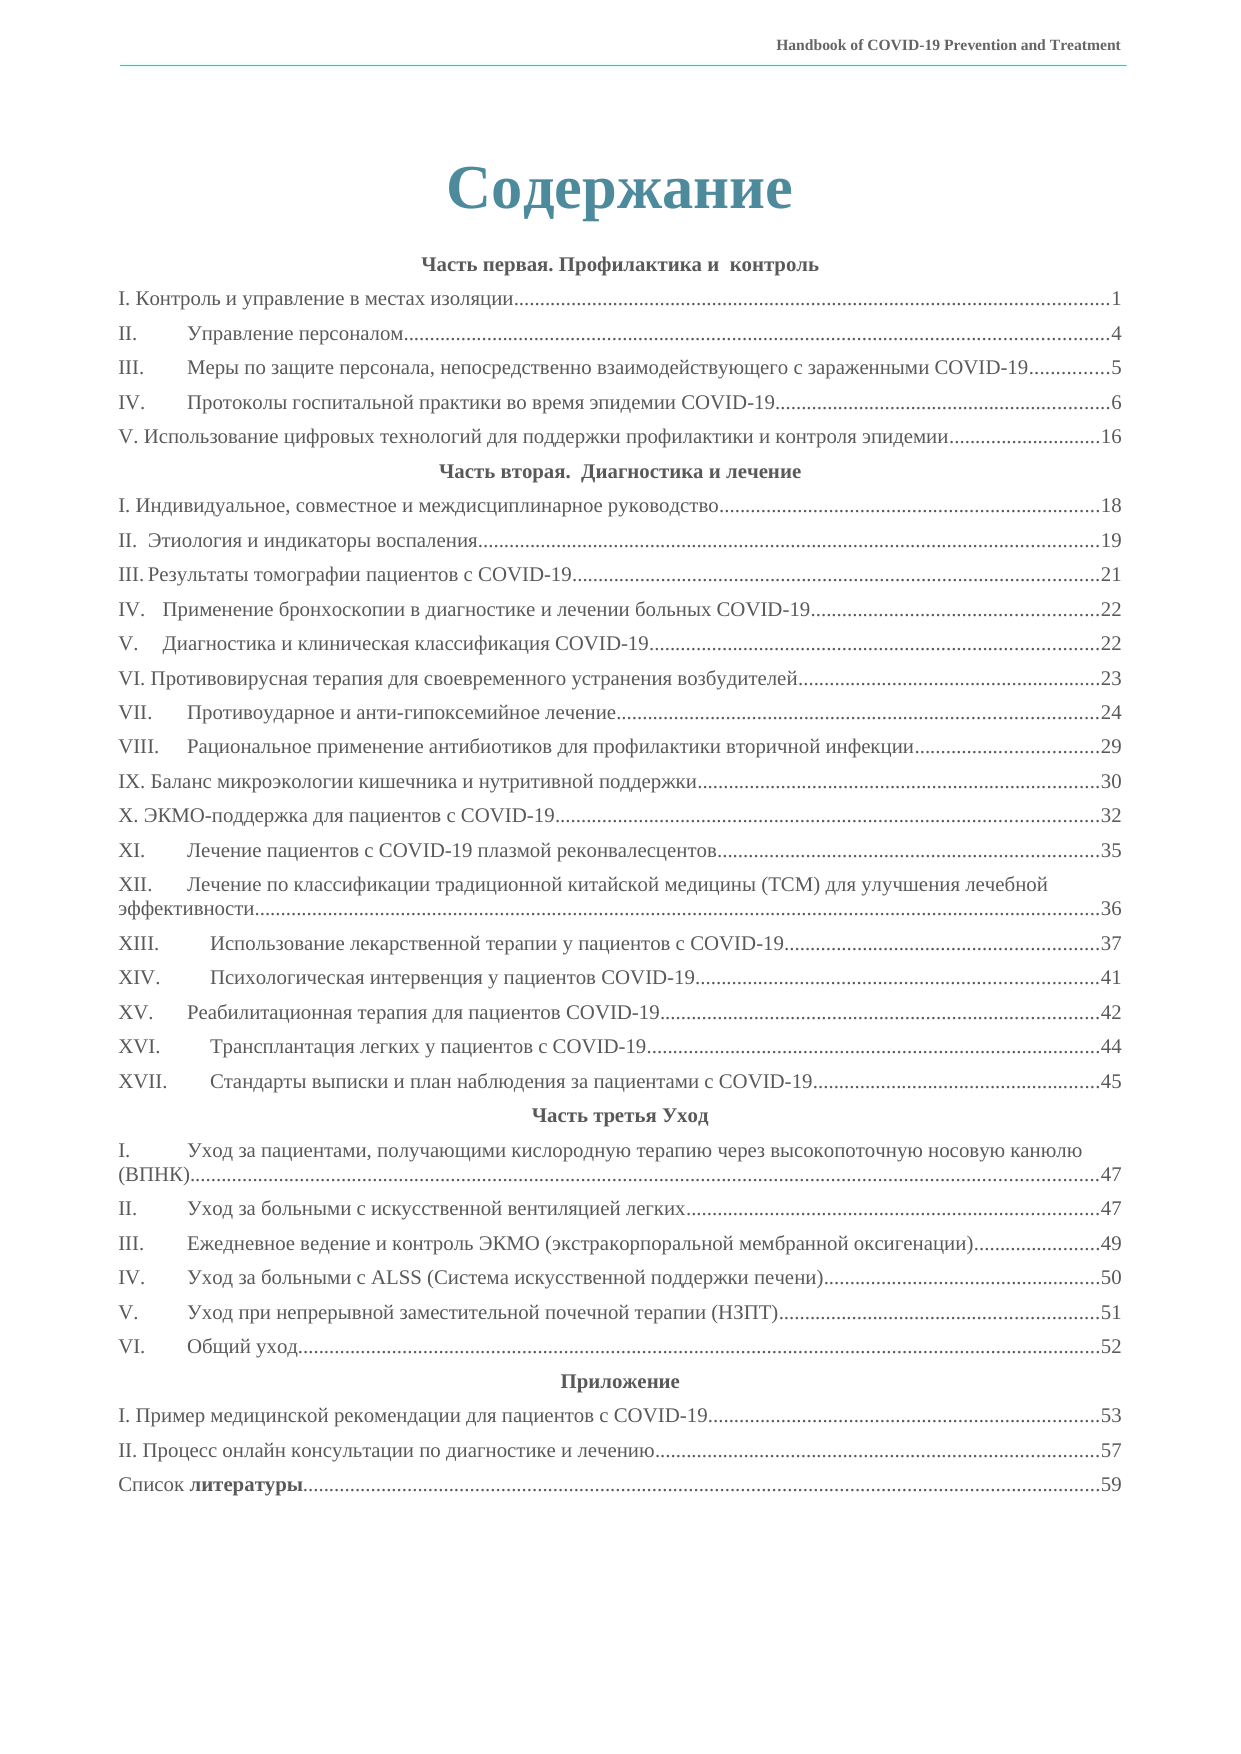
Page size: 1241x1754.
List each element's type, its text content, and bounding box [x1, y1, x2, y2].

text VIII. Рациональное применение антибиотиков для профилактики вторичной инфекции 29 [118, 734, 1122, 758]
text VI. Противовирусная терапия для своевременного устранения возбудителей 23 [118, 665, 1122, 689]
text I. Пример медицинской рекомендации для пациентов с COVID-19 53 [118, 1403, 1122, 1427]
text III. Результаты томографии пациентов с COVID-19 21 [118, 562, 1122, 586]
text X. ЭКМО-поддержка для пациентов с COVID-19 32 [118, 803, 1122, 827]
text XVII. Стандарты выписки и план наблюдения за пациентами с COVID-19 45 [118, 1069, 1122, 1093]
text V. Использование цифровых технологий для поддержки профилактики и контроля эпидемии 16 [118, 424, 1122, 448]
text V. Диагностика и клиническая классификация COVID-19 22 [118, 631, 1122, 655]
text Часть первая. Профилактика и контроль [118, 252, 1122, 276]
text VI. Общий уход 52 [118, 1334, 1122, 1358]
text I. Контроль и управление в местах изоляции 1 [118, 286, 1122, 310]
text II. Управление персоналом 4 [118, 321, 1122, 345]
picture [119, 53, 1127, 72]
text IV. Уход за больными с ALSS (Система искусственной поддержки печени) 50 [118, 1265, 1122, 1289]
text I. Индивидуальное, совместное и междисциплинарное руководство 18 [118, 493, 1122, 517]
text XII. Лечение по классификации традиционной китайской медицины (TCM) для улучшения лечебной эффективности 36 [118, 872, 1122, 920]
text IV. Протоколы госпитальной практики во время эпидемии COVID-19 6 [118, 389, 1122, 414]
text III. Меры по защите персонала, непосредственно взаимодействующего с зараженными COVID-19 5 [118, 355, 1122, 379]
text II. Уход за больными с искусственной вентиляцией легких 47 [118, 1196, 1122, 1220]
text XIV. Психологическая интервенция у пациентов COVID-19 41 [118, 965, 1122, 989]
text IV. Применение бронхоскопии в диагностике и лечении больных COVID-19 22 [118, 596, 1122, 621]
text III. Ежедневное ведение и контроль ЭКМО (экстракорпоральной мембранной оксигенации) 49 [118, 1231, 1122, 1255]
text V. Уход при непрерывной заместительной почечной терапии (НЗПТ) 51 [118, 1300, 1122, 1324]
text II. Этиология и индикаторы воспаления 19 [118, 527, 1122, 552]
text Список литературы 59 [118, 1472, 1122, 1496]
text Часть вторая. Диагностика и лечение [118, 458, 1122, 483]
text Содержание [118, 151, 1122, 222]
text XV. Реабилитационная терапия для пациентов COVID-19 42 [118, 1000, 1122, 1024]
text VII. Противоударное и анти-гипоксемийное лечение 24 [118, 700, 1122, 724]
text I. Уход за пациентами, получающими кислородную терапию через высокопоточную носовую канюлю (ВПНК) 47 [118, 1138, 1122, 1186]
text Часть третья Уход [118, 1103, 1122, 1127]
text XVI. Трансплантация легких у пациентов с COVID-19 44 [118, 1034, 1122, 1058]
text XIII. Использование лекарственной терапии у пациентов с COVID-19 37 [118, 931, 1122, 955]
text IX. Баланс микроэкологии кишечника и нутритивной поддержки 30 [118, 769, 1122, 793]
text XI. Лечение пациентов с COVID-19 плазмой реконвалесцентов 35 [118, 838, 1122, 862]
text Приложение [118, 1369, 1122, 1393]
text II. Процесс онлайн консультации по диагностике и лечению 57 [118, 1438, 1122, 1462]
